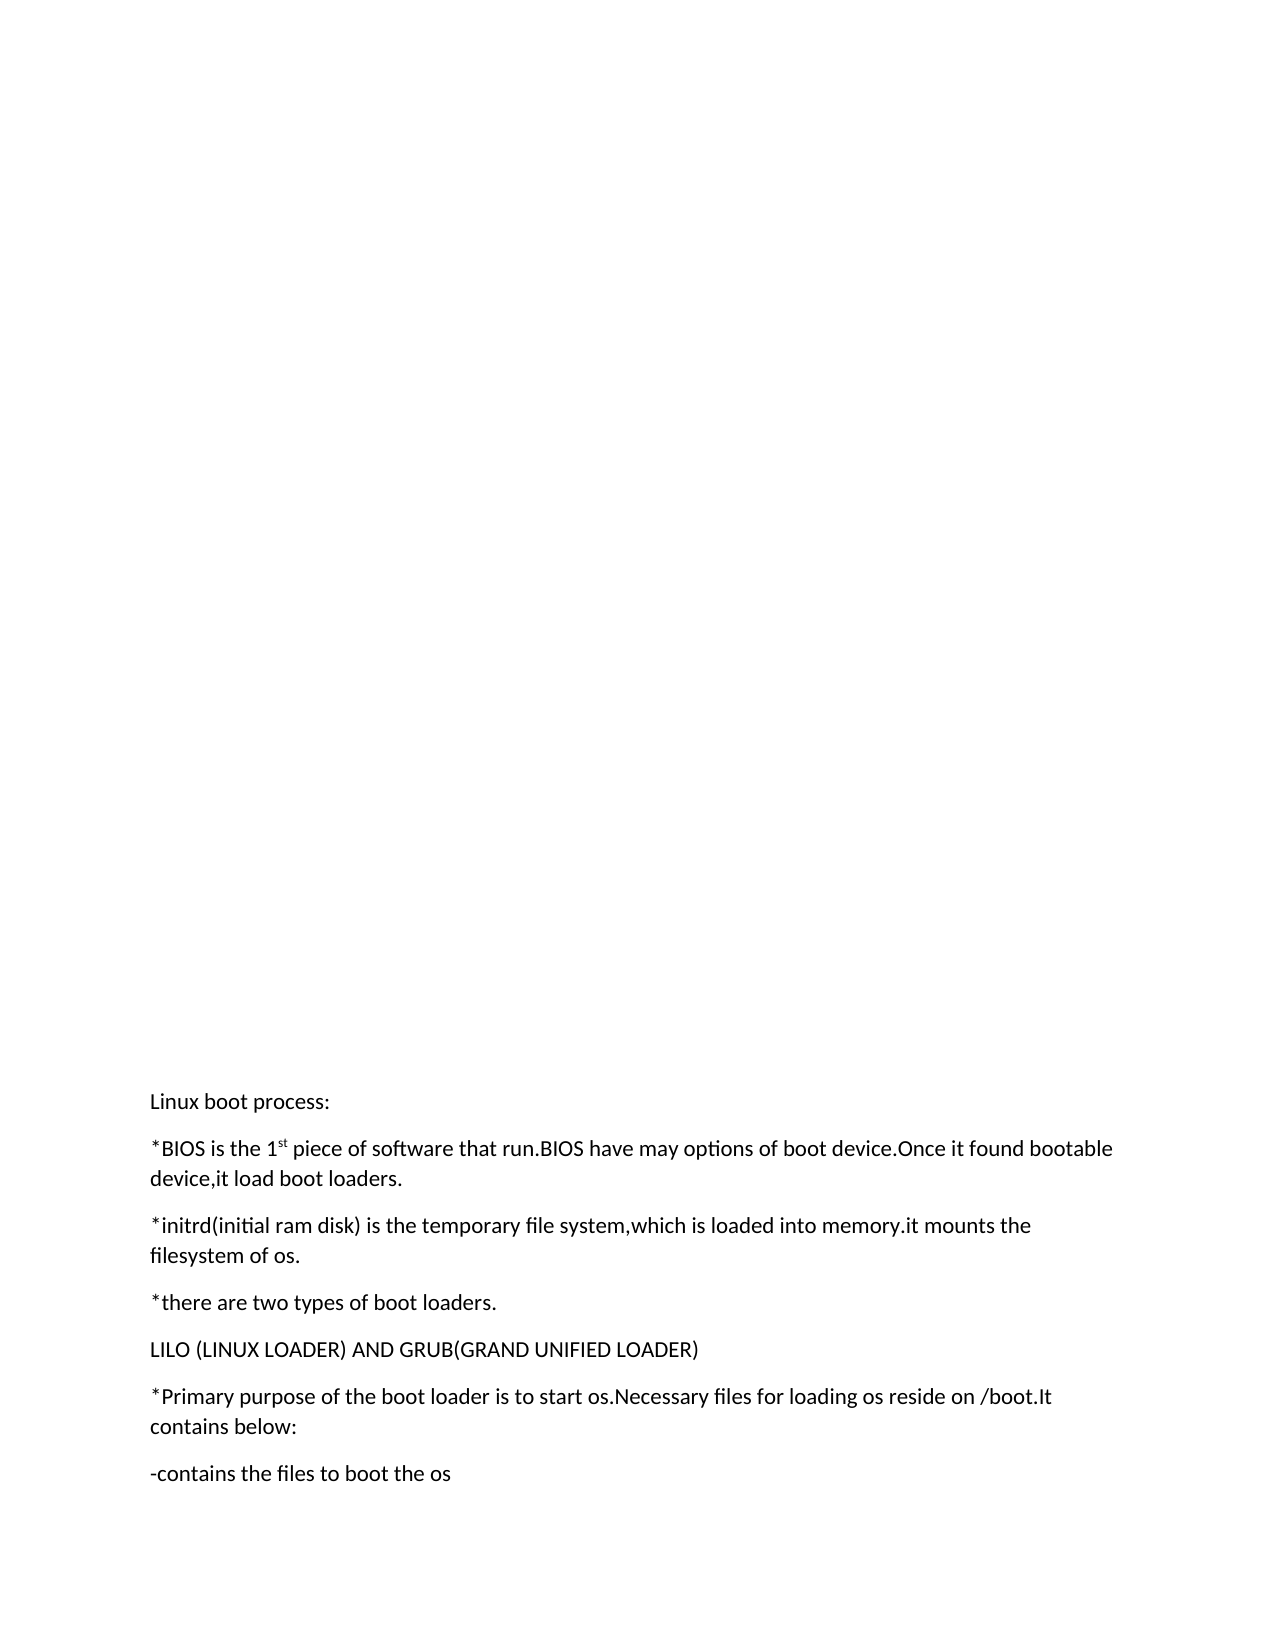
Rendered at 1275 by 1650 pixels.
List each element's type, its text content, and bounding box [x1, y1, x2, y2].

text Linux boot process: [150, 1087, 1125, 1116]
text *initrd(initial ram disk) is the temporary file system,which is loaded into memory.it mounts the filesystem of os. [150, 1211, 1125, 1270]
text *BIOS is the 1st piece of software that run.BIOS have may options of boot device.Once it found bootable device,it load boot loaders. [150, 1134, 1125, 1193]
text -contains the files to boot the os [150, 1459, 1125, 1487]
text *there are two types of boot loaders. [150, 1288, 1125, 1317]
text LILO (LINUX LOADER) AND GRUB(GRAND UNIFIED LOADER) [150, 1335, 1125, 1363]
text *Primary purpose of the boot loader is to start os.Necessary files for loading os reside on /boot.It contains below: [150, 1382, 1125, 1441]
